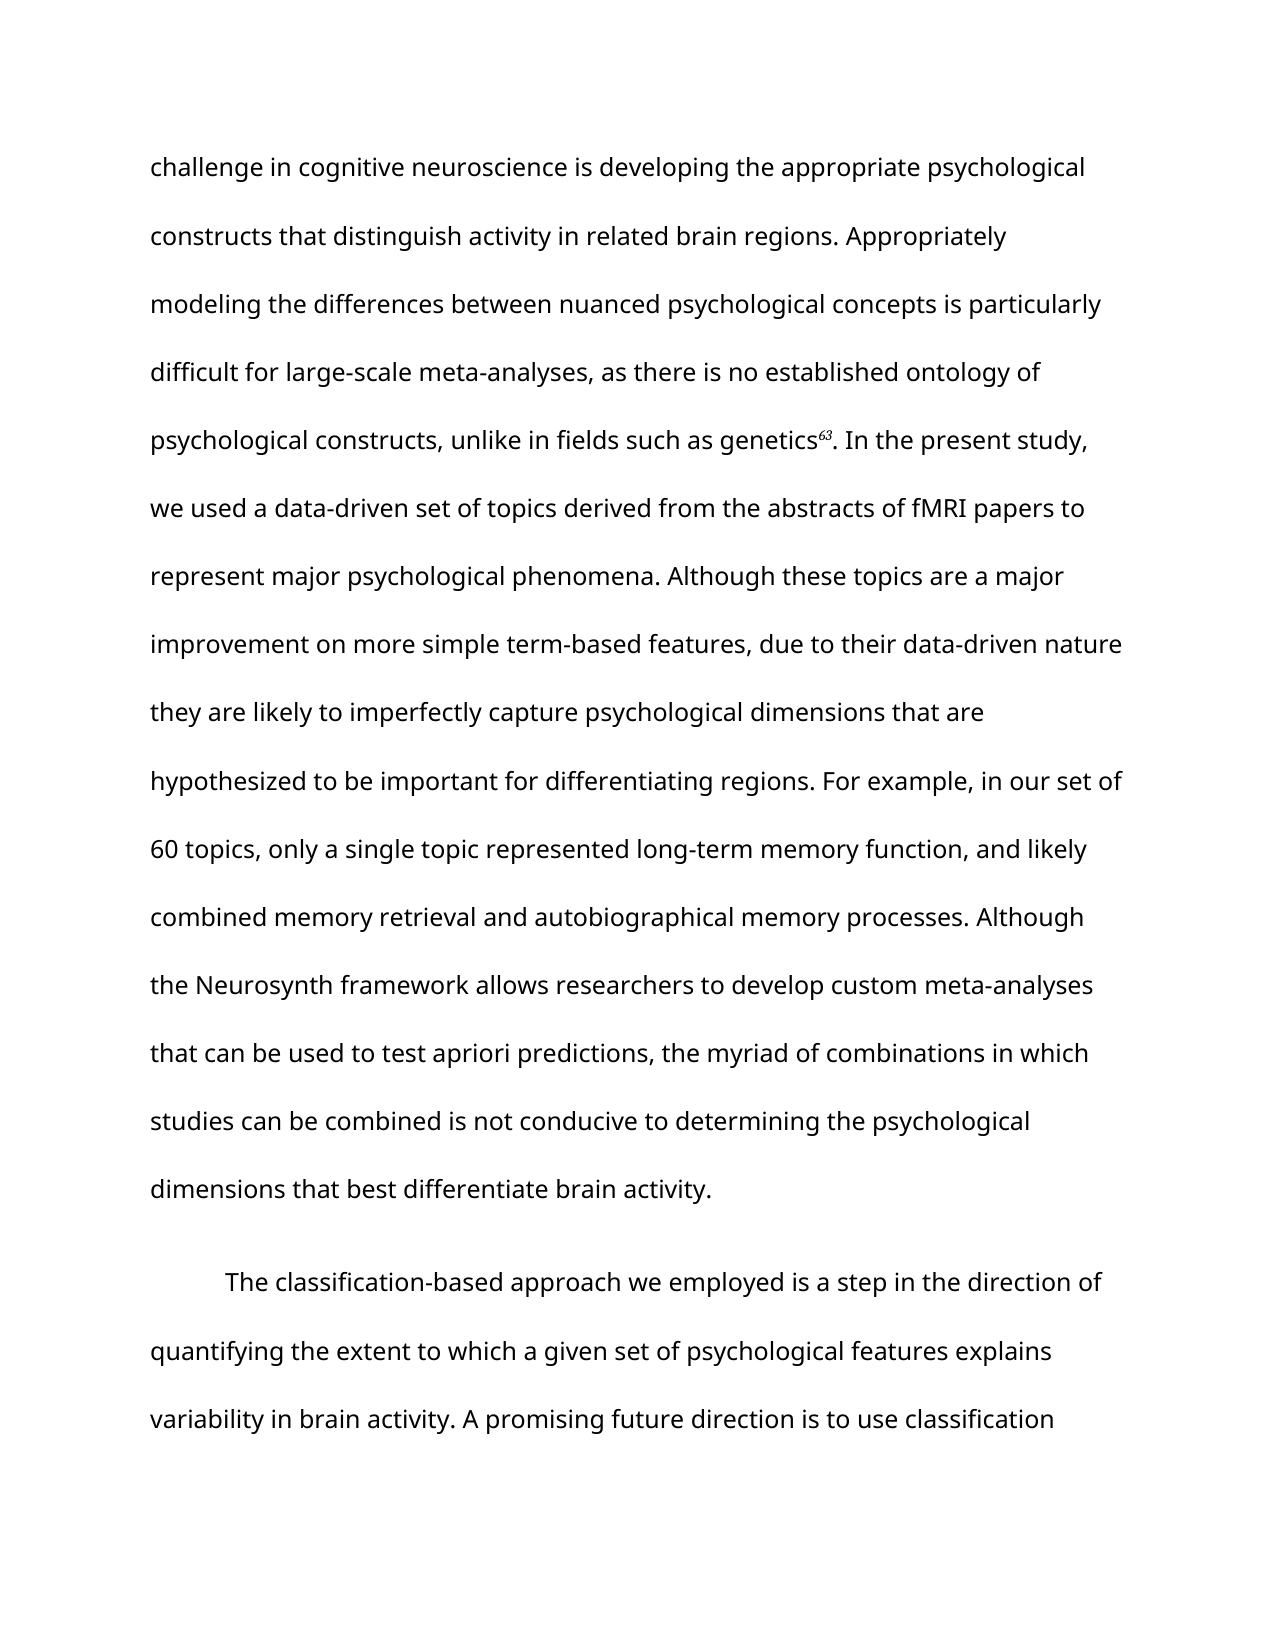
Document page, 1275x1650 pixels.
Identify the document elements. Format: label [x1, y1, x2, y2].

text [150, 1265, 1125, 1435]
text [150, 150, 1125, 1206]
